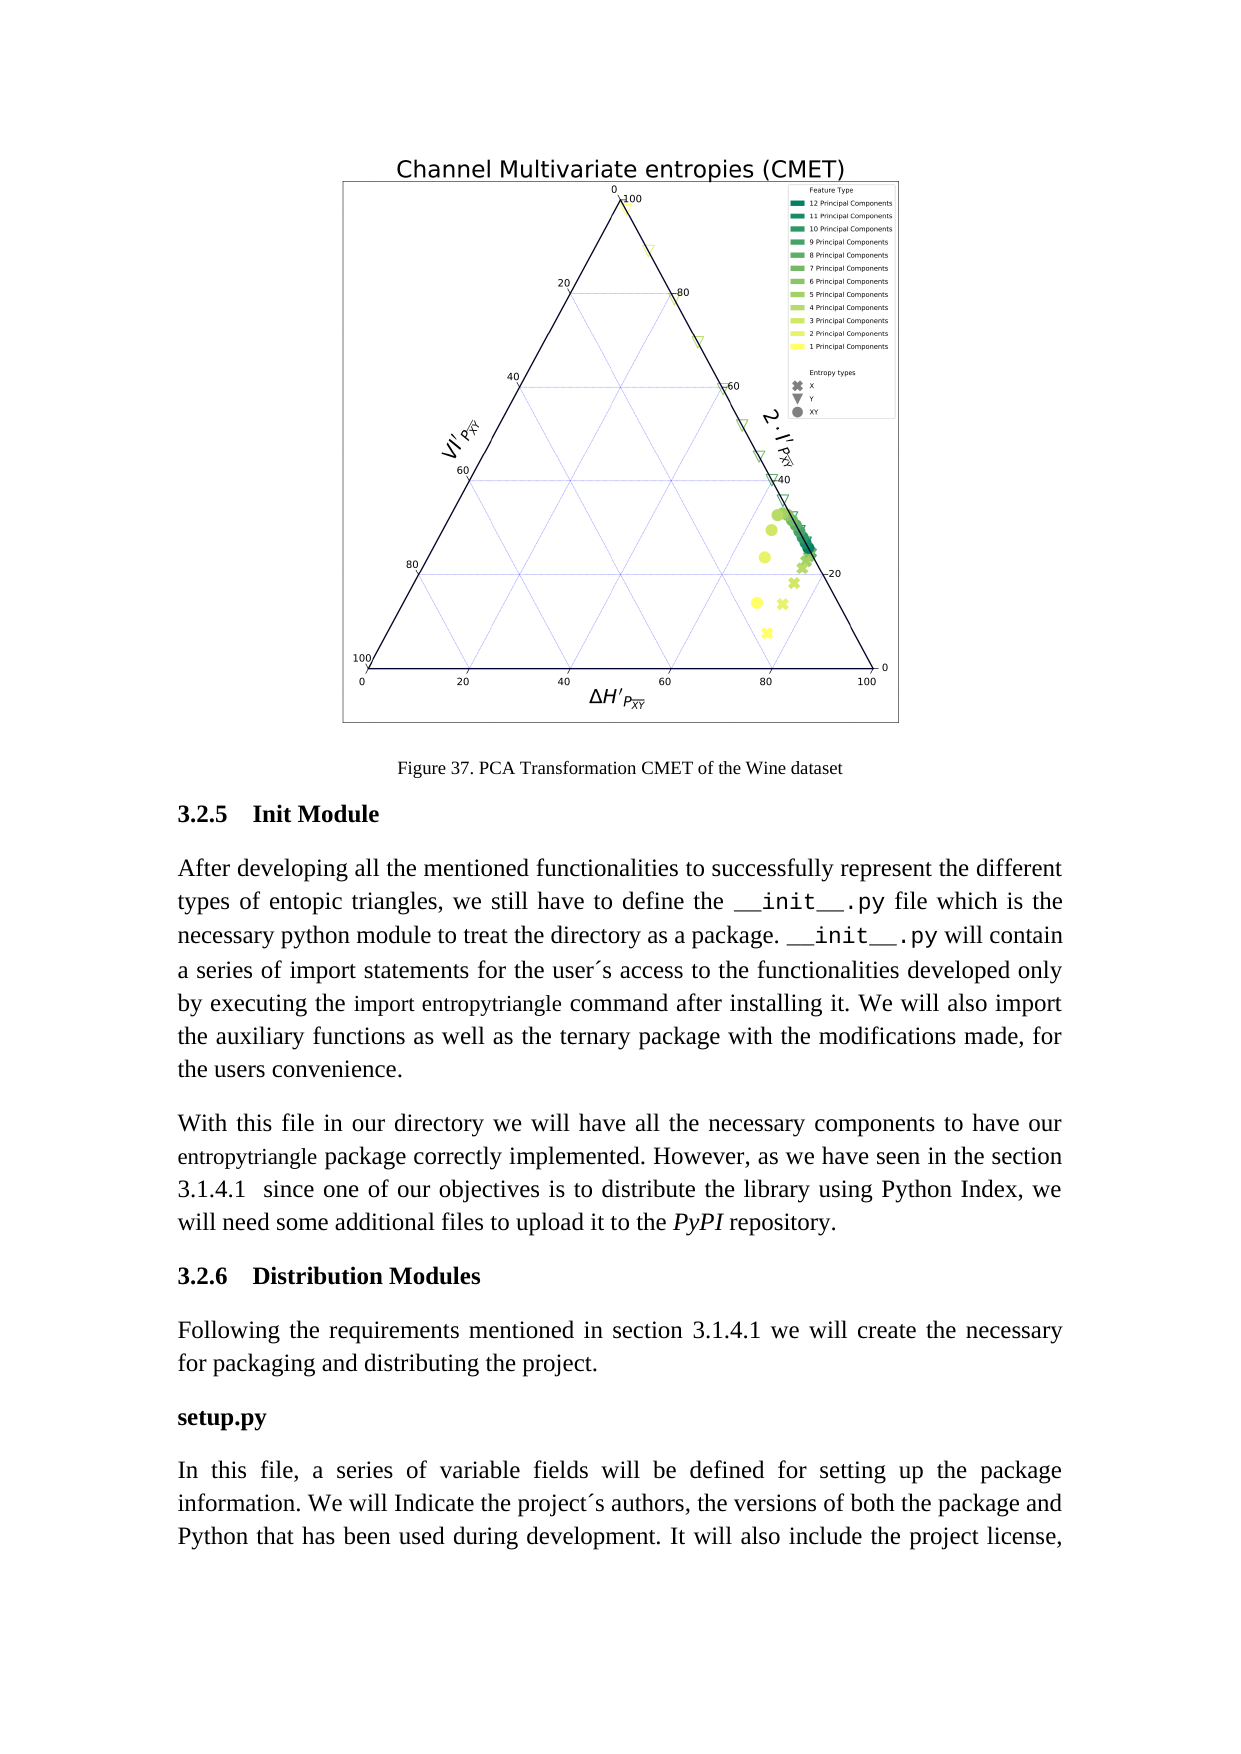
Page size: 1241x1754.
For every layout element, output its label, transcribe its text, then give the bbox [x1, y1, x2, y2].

text Following the requirements mentioned in section 3.1.3.1 we will create the necessary for packaging and distributing the project. [177, 1315, 1063, 1376]
text setup.py [177, 1402, 1063, 1430]
text Figure 37. PCA Transformation CMET of the Wine dataset [177, 757, 1063, 778]
text After developing all the mentioned functionalities to successfully represent the different types of entopic triangles, we still have to define the __init__.py file which is the necessary python module to treat the directory as a package. __init__.py will contain a series of import statements for the user´s access to the functionalities developed only by executing the import entropytriangle command after installing it. We will also import the auxiliary functions as well as the ternary package with the modifications made, for the users convenience. [177, 853, 1063, 1083]
text With this file in our directory we will have all the necessary components to have our entropytriangle package correctly implemented. However, as we have seen in the section 3.1.3.1 since one of our objectives is to distribute the library using Python Index, we will need some additional files to upload it to the PyPI repository. [177, 1108, 1063, 1236]
subtitle Init Module [177, 799, 1063, 828]
subtitle Distribution Modules [177, 1261, 1063, 1289]
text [177, 1455, 1063, 1550]
